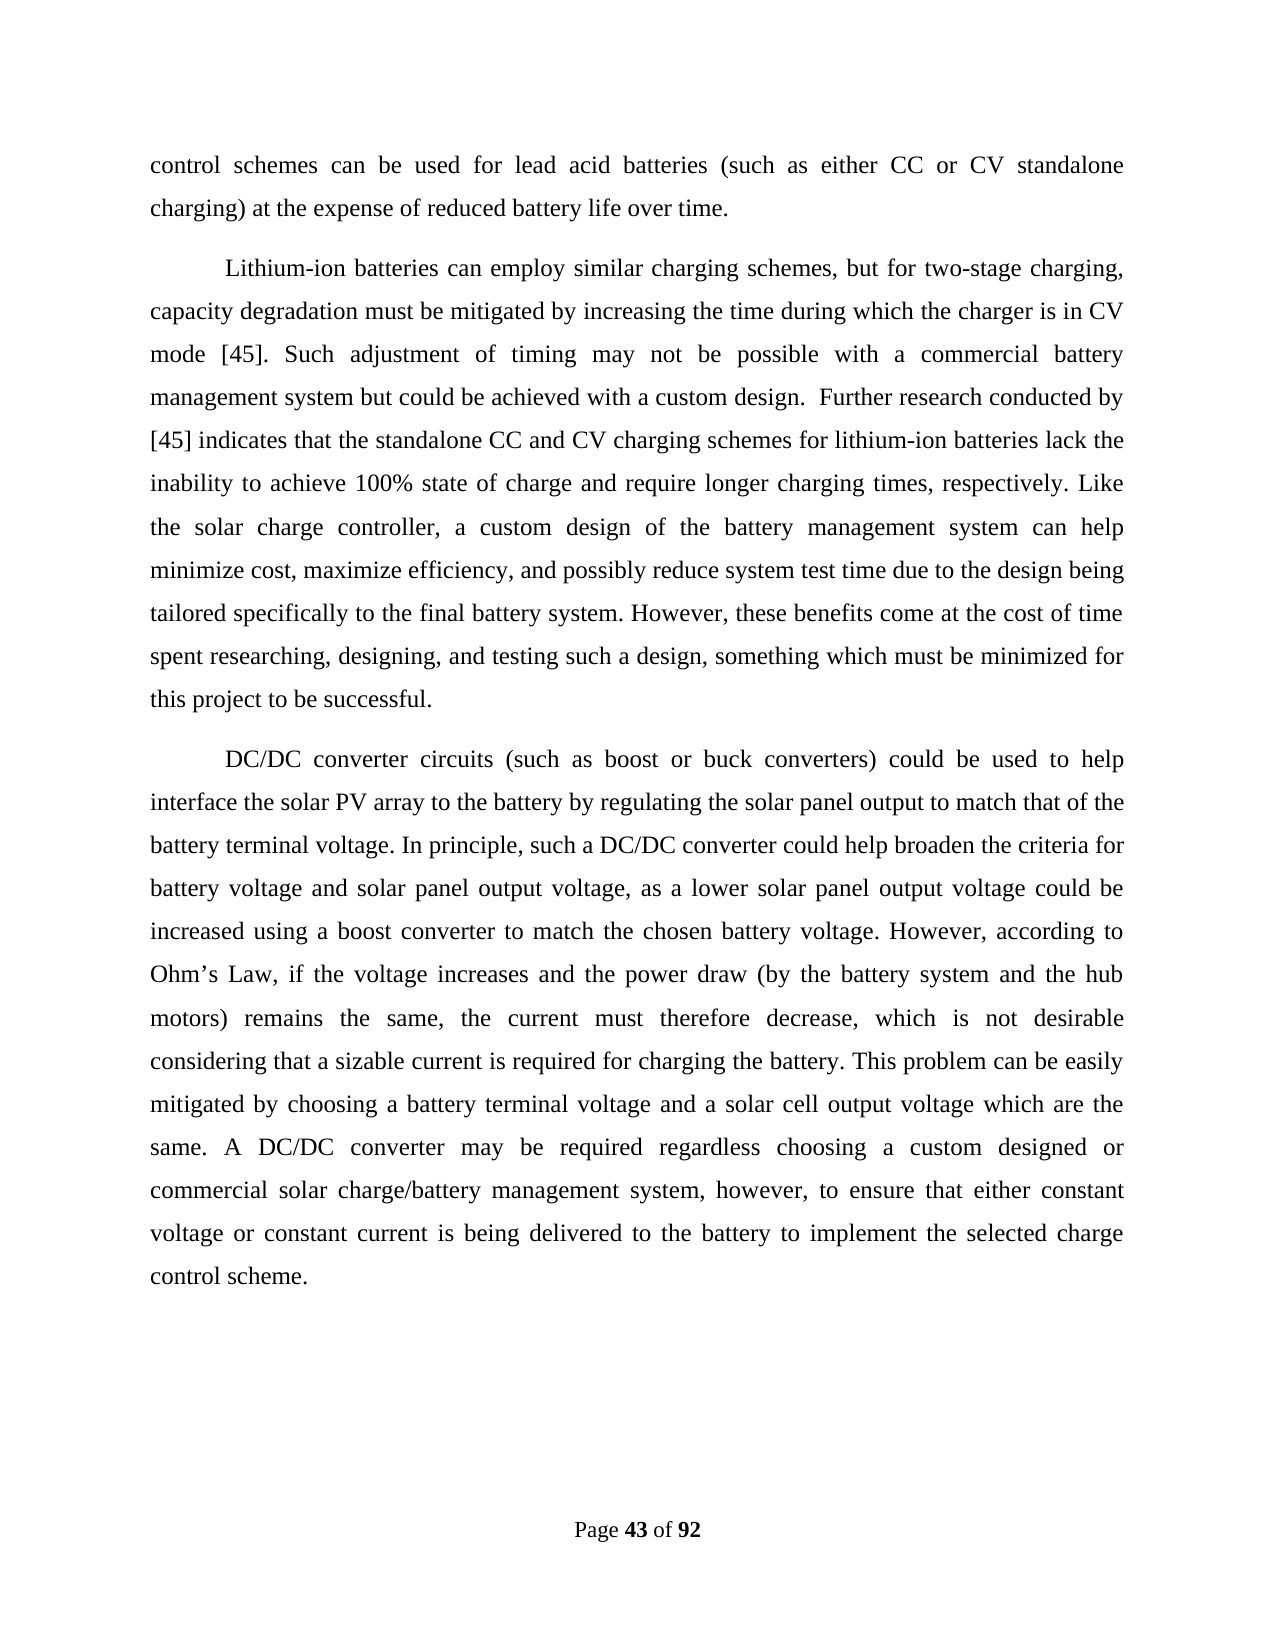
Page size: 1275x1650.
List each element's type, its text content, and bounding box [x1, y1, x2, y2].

text Lithium-ion batteries can employ similar charging schemes, but for two-stage charging, capacity degradation must be mitigated by increasing the time during which the charger is in CV mode [45]. Such adjustment of timing may not be possible with a commercial battery management system but could be achieved with a custom design. Further research conducted by [45] indicates that the standalone CC and CV charging schemes for lithium-ion batteries lack the inability to achieve 100% state of charge and require longer charging times, respectively. Like the solar charge controller, a custom design of the battery management system can help minimize cost, maximize efficiency, and possibly reduce system test time due to the design being tailored specifically to the final battery system. However, these benefits come at the cost of time spent researching, designing, and testing such a design, something which must be minimized for this project to be successful. [150, 253, 1125, 713]
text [150, 150, 1125, 222]
text DC/DC converter circuits (such as boost or buck converters) could be used to help interface the solar PV array to the battery by regulating the solar panel output to match that of the battery terminal voltage. In principle, such a DC/DC converter could help broaden the criteria for battery voltage and solar panel output voltage, as a lower solar panel output voltage could be increased using a boost converter to match the chosen battery voltage. However, according to Ohm’s Law, if the voltage increases and the power draw (by the battery system and the hub motors) remains the same, the current must therefore decrease, which is not desirable considering that a sizable current is required for charging the battery. This problem can be easily mitigated by choosing a battery terminal voltage and a solar cell output voltage which are the same. A DC/DC converter may be required regardless choosing a custom designed or commercial solar charge/battery management system, however, to ensure that either constant voltage or constant current is being delivered to the battery to implement the selected charge control scheme. [150, 744, 1125, 1290]
